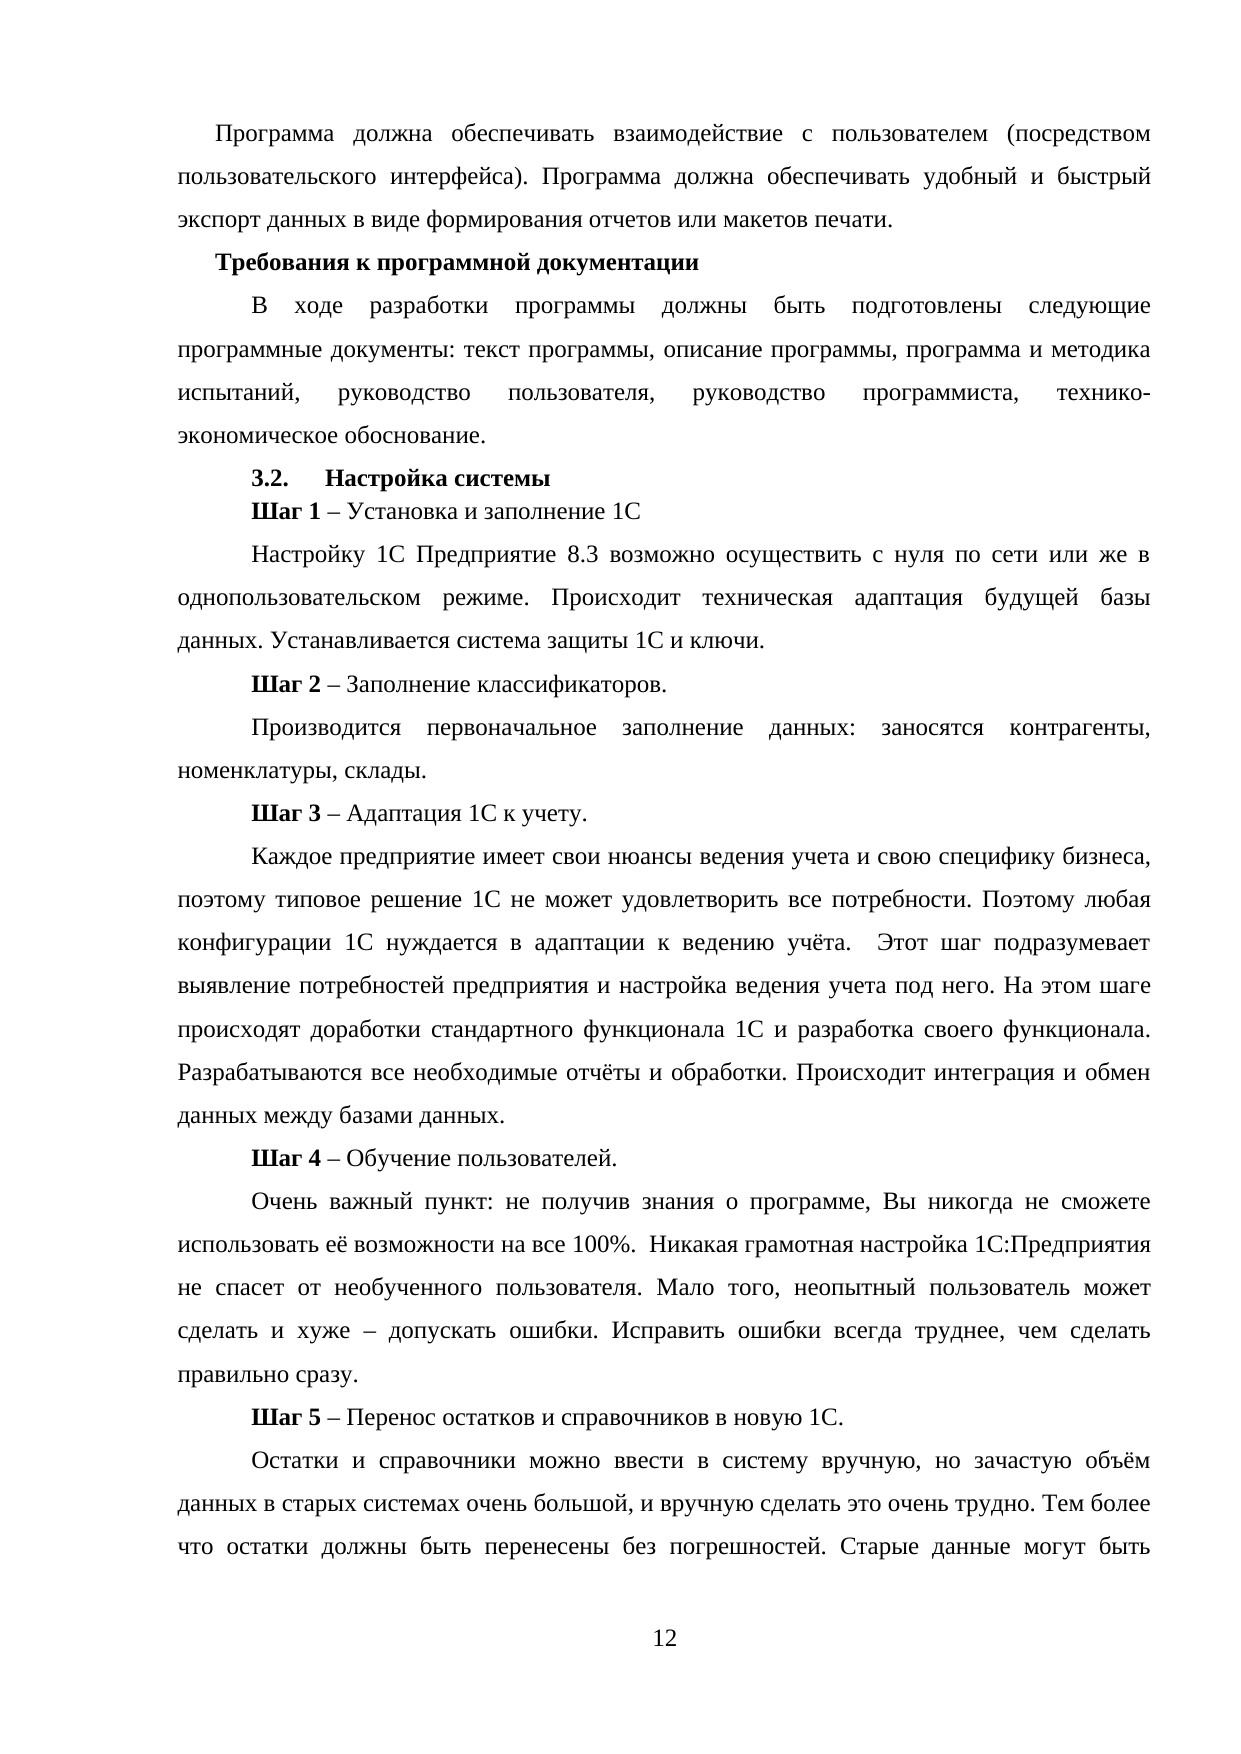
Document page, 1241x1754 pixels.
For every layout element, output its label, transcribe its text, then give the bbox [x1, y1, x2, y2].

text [177, 1445, 1152, 1560]
text Настройку 1С Предприятие 8.3 возможно осуществить с нуля по сети или же в однопользовательском режиме. Происходит техническая адаптация будущей базы данных. Устанавливается система защиты 1С и ключи. [177, 539, 1152, 654]
text Программа должна обеспечивать взаимодействие с пользователем (посредством пользовательского интерфейса). Программа должна обеспечивать удобный и быстрый экспорт данных в виде формирования отчетов или макетов печати. [177, 118, 1152, 233]
text Шаг 2 – Заполнение классификаторов. [346, 669, 1152, 697]
text Шаг 1 – Установка и заполнение 1С [177, 496, 328, 525]
text В ходе разработки программы должны быть подготовлены следующие программные документы: текст программы, описание программы, программа и методика испытаний, руководство пользователя, руководство программиста, технико-экономическое обоснование. [177, 291, 1152, 449]
text Шаг 3 – Адаптация 1С к учету. [177, 798, 328, 827]
text Очень важный пункт: не получив знания о программе, Вы никогда не сможете использовать её возможности на все 100%. Никакая грамотная настройка 1С:Предприятия не спасет от необученного пользователя. Мало того, неопытный пользователь может сделать и хуже – допускать ошибки. Исправить ошибки всегда труднее, чем сделать правильно сразу. [177, 1186, 1152, 1387]
list Настройка системы [177, 463, 1152, 492]
text Производится первоначальное заполнение данных: заносятся контрагенты, номенклатуры, склады. [177, 712, 1152, 784]
text Шаг 1 – Установка и заполнение 1С [346, 496, 1152, 525]
text Шаг 4 – Обучение пользователей. [346, 1143, 1152, 1172]
text Каждое предприятие имеет свои нюансы ведения учета и свою специфику бизнеса, поэтому типовое решение 1С не может удовлетворить все потребности. Поэтому любая конфигурации 1С нуждается в адаптации к ведению учёта. Этот шаг подразумевает выявление потребностей предприятия и настройка ведения учета под него. На этом шаге происходят доработки стандартного функционала 1С и разработка своего функционала. Разрабатываются все необходимые отчёты и обработки. Происходит интеграция и обмен данных между базами данных. [177, 841, 1152, 1129]
text Шаг 5 – Перенос остатков и справочников в новую 1С. [177, 1402, 328, 1431]
text Шаг 2 – Заполнение классификаторов. [177, 669, 328, 697]
text Требования к программной документации [177, 247, 1152, 276]
text Шаг 3 – Адаптация 1С к учету. [346, 798, 1152, 827]
text Шаг 5 – Перенос остатков и справочников в новую 1С. [346, 1402, 1152, 1431]
text Шаг 4 – Обучение пользователей. [177, 1143, 328, 1172]
